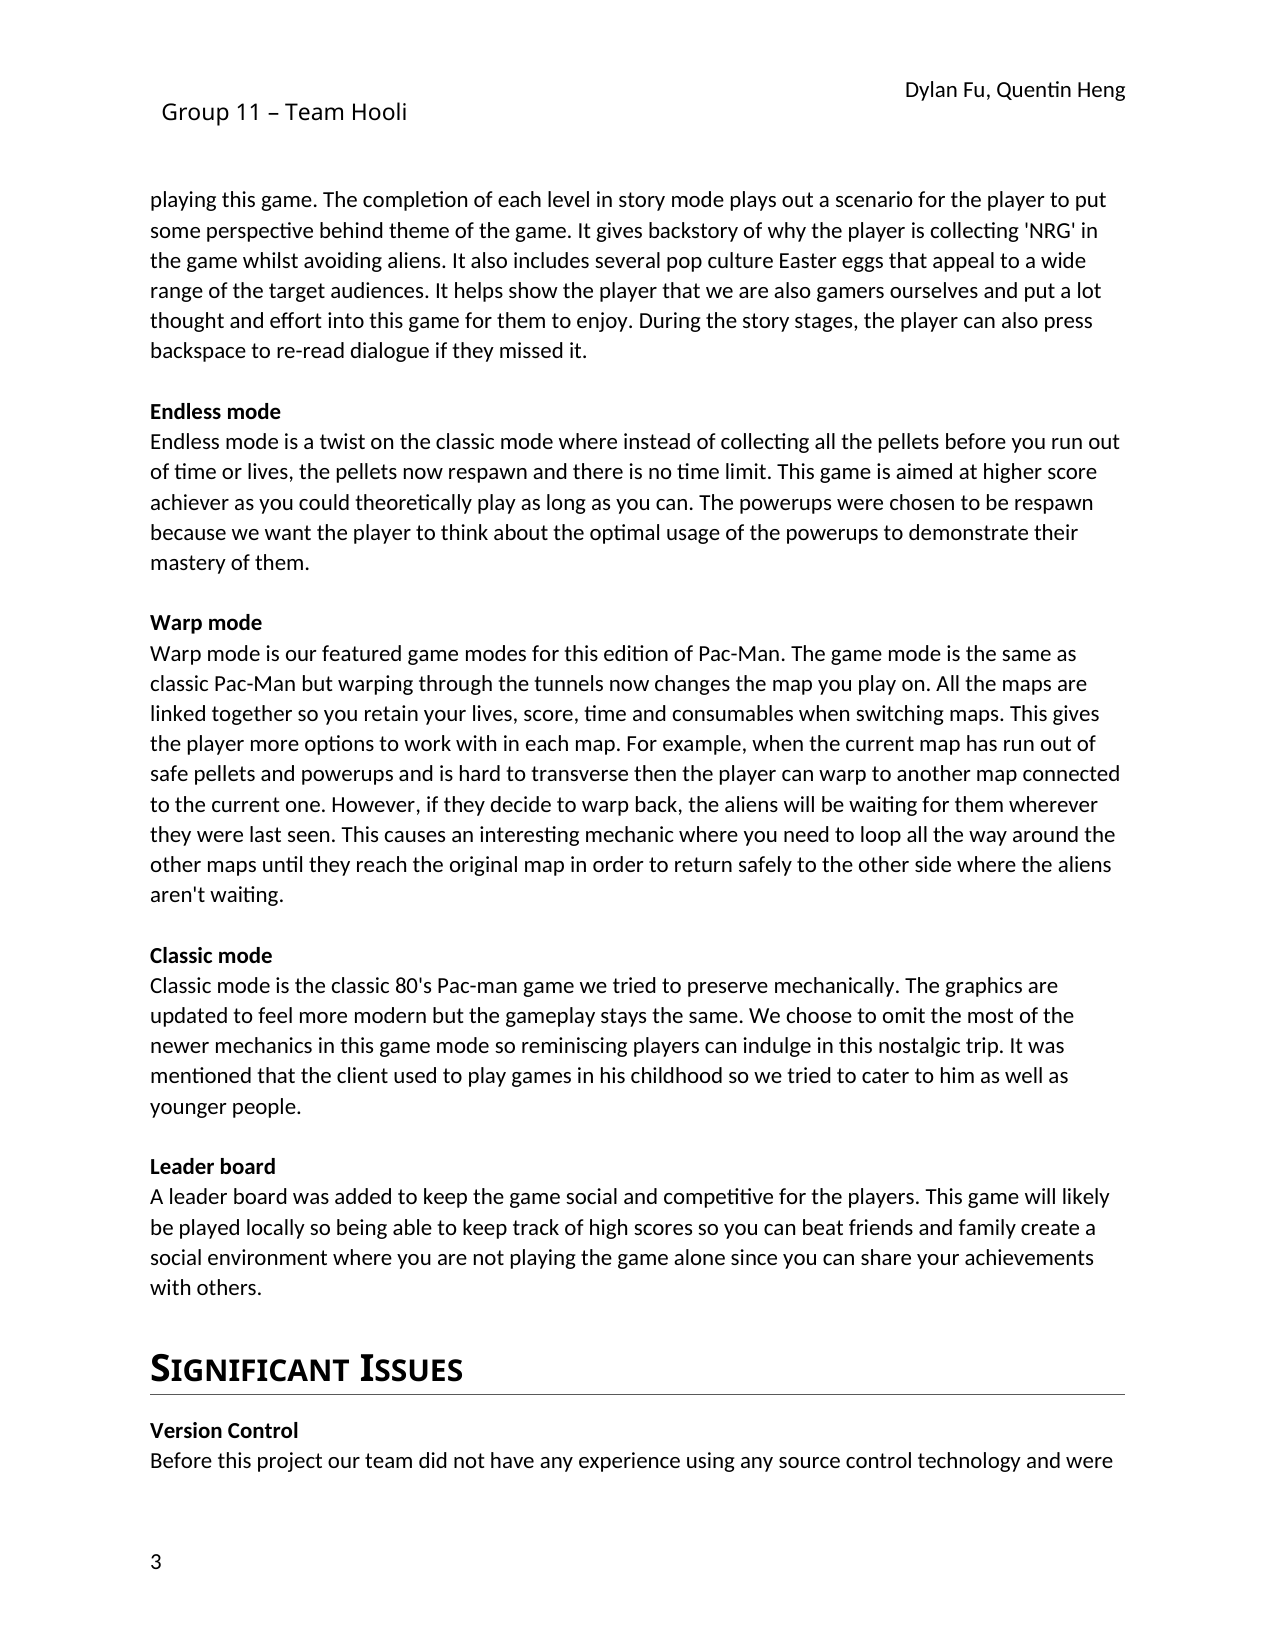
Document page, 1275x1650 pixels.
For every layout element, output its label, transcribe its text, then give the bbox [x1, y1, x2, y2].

subtitle Significant Issues [150, 1341, 1125, 1394]
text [150, 186, 1125, 1301]
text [150, 1416, 1125, 1474]
